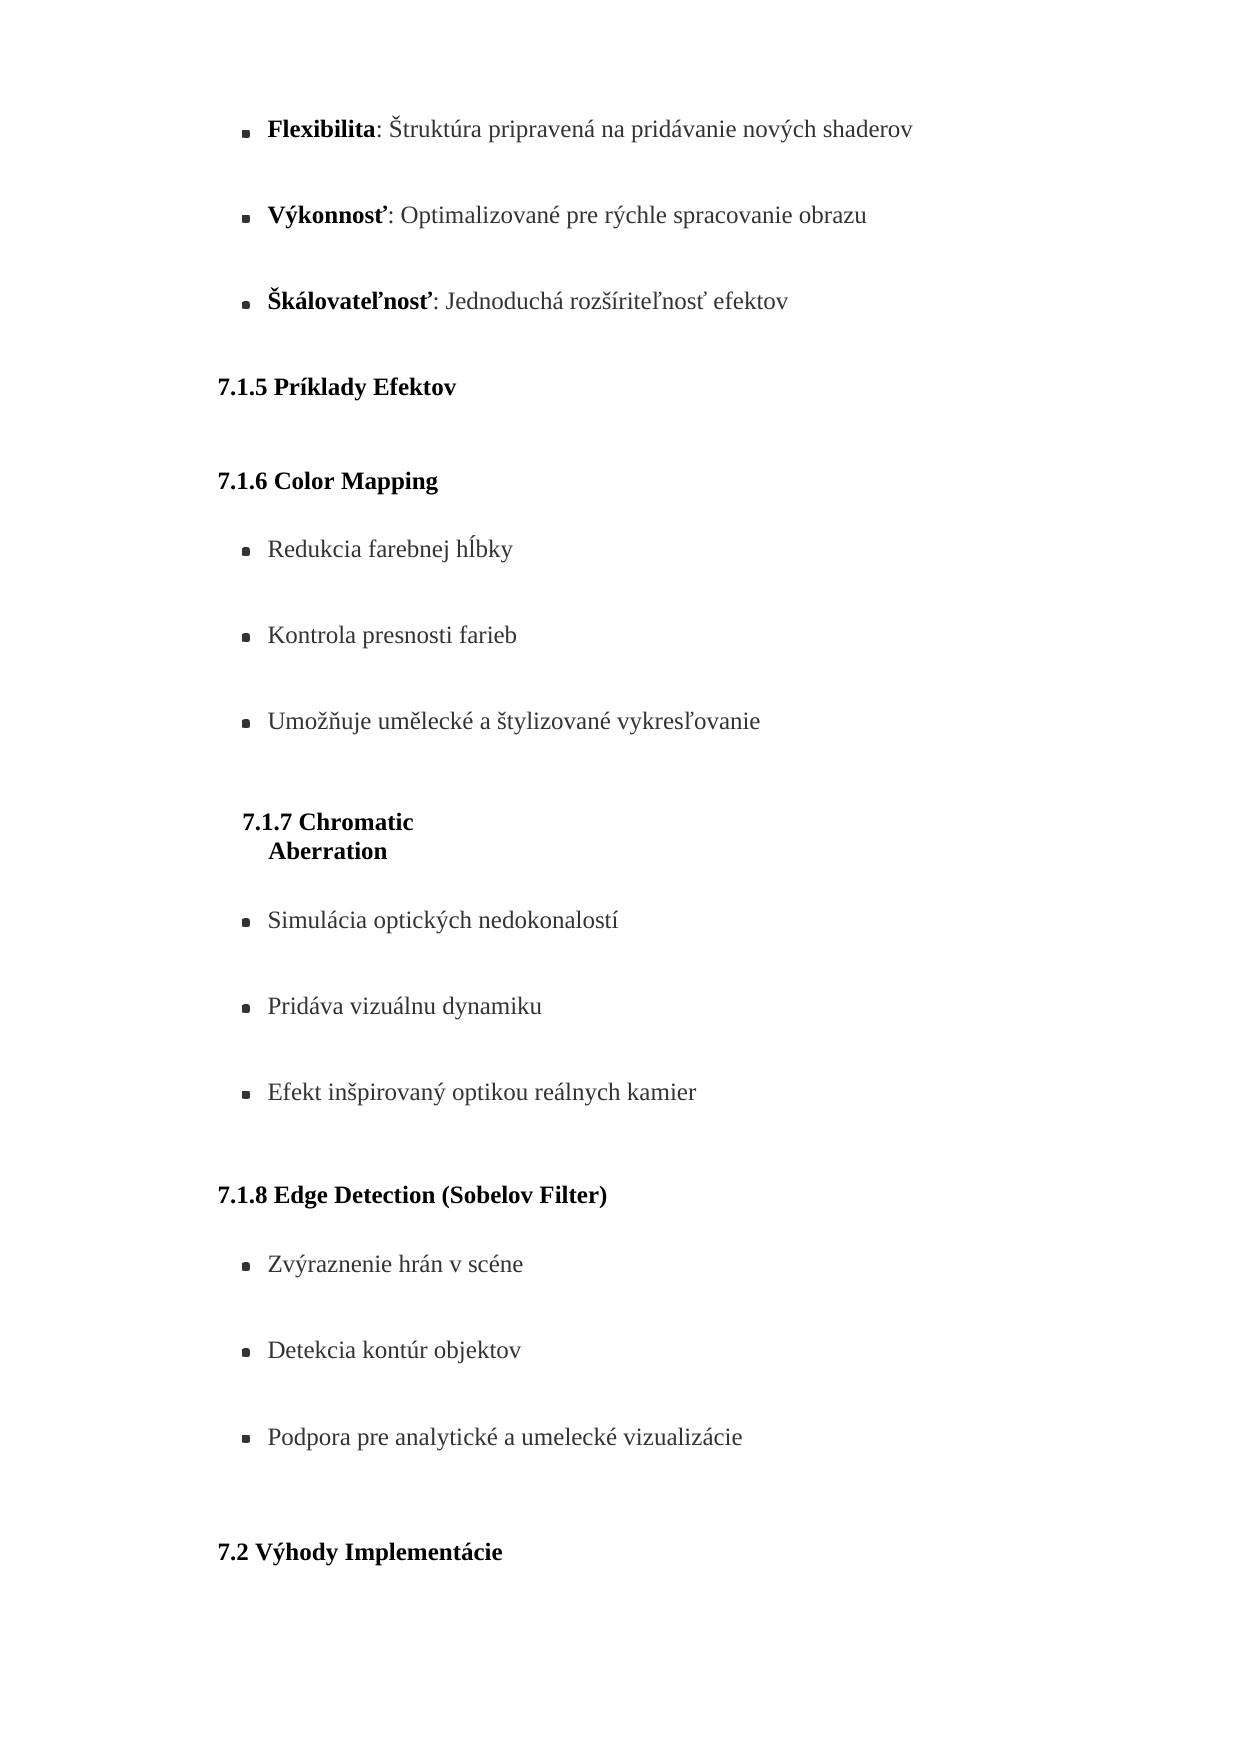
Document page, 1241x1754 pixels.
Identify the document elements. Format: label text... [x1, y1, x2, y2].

text 7.2 Výhody Implementácie [217, 1537, 1092, 1565]
text Škálovateľnosť: Jednoduchá rozšíriteľnosť efektov [267, 286, 1092, 315]
text Umožňuje umělecké a štylizované vykresľovanie [267, 706, 1092, 735]
text 7.1.5 Príklady Efektov [217, 372, 1092, 401]
text Zvýraznenie hrán v scéne [267, 1249, 1092, 1278]
text Efekt inšpirovaný optikou reálnych kamier [267, 1077, 1092, 1106]
text Pridáva vizuálnu dynamiku [267, 991, 1092, 1020]
picture [242, 1348, 250, 1357]
picture [242, 1091, 250, 1099]
text Redukcia farebnej hĺbky [267, 534, 1092, 562]
picture [242, 130, 250, 138]
picture [242, 633, 250, 642]
text 7.1.6 Color Mapping [217, 466, 1092, 495]
text Flexibilita: Štruktúra pripravená na pridávanie nových shaderov [267, 114, 1092, 142]
picture [242, 918, 250, 927]
picture [242, 547, 250, 556]
picture [242, 719, 250, 728]
picture [242, 1004, 250, 1013]
text 7.1.8 Edge Detection (Sobelov Filter) [217, 1180, 1092, 1208]
text Simulácia optických nedokonalostí [267, 905, 1092, 934]
text Detekcia kontúr objektov [267, 1335, 1092, 1364]
text Výkonnosť: Optimalizované pre rýchle spracovanie obrazu [267, 200, 1092, 229]
text 7.1.7 Chromatic Aberration [207, 807, 449, 864]
picture [242, 301, 250, 309]
picture [242, 1262, 250, 1271]
text Podpora pre analytické a umelecké vizualizácie [267, 1422, 1092, 1450]
text Kontrola presnosti farieb [267, 620, 1092, 649]
picture [242, 215, 250, 223]
picture [242, 1435, 250, 1443]
